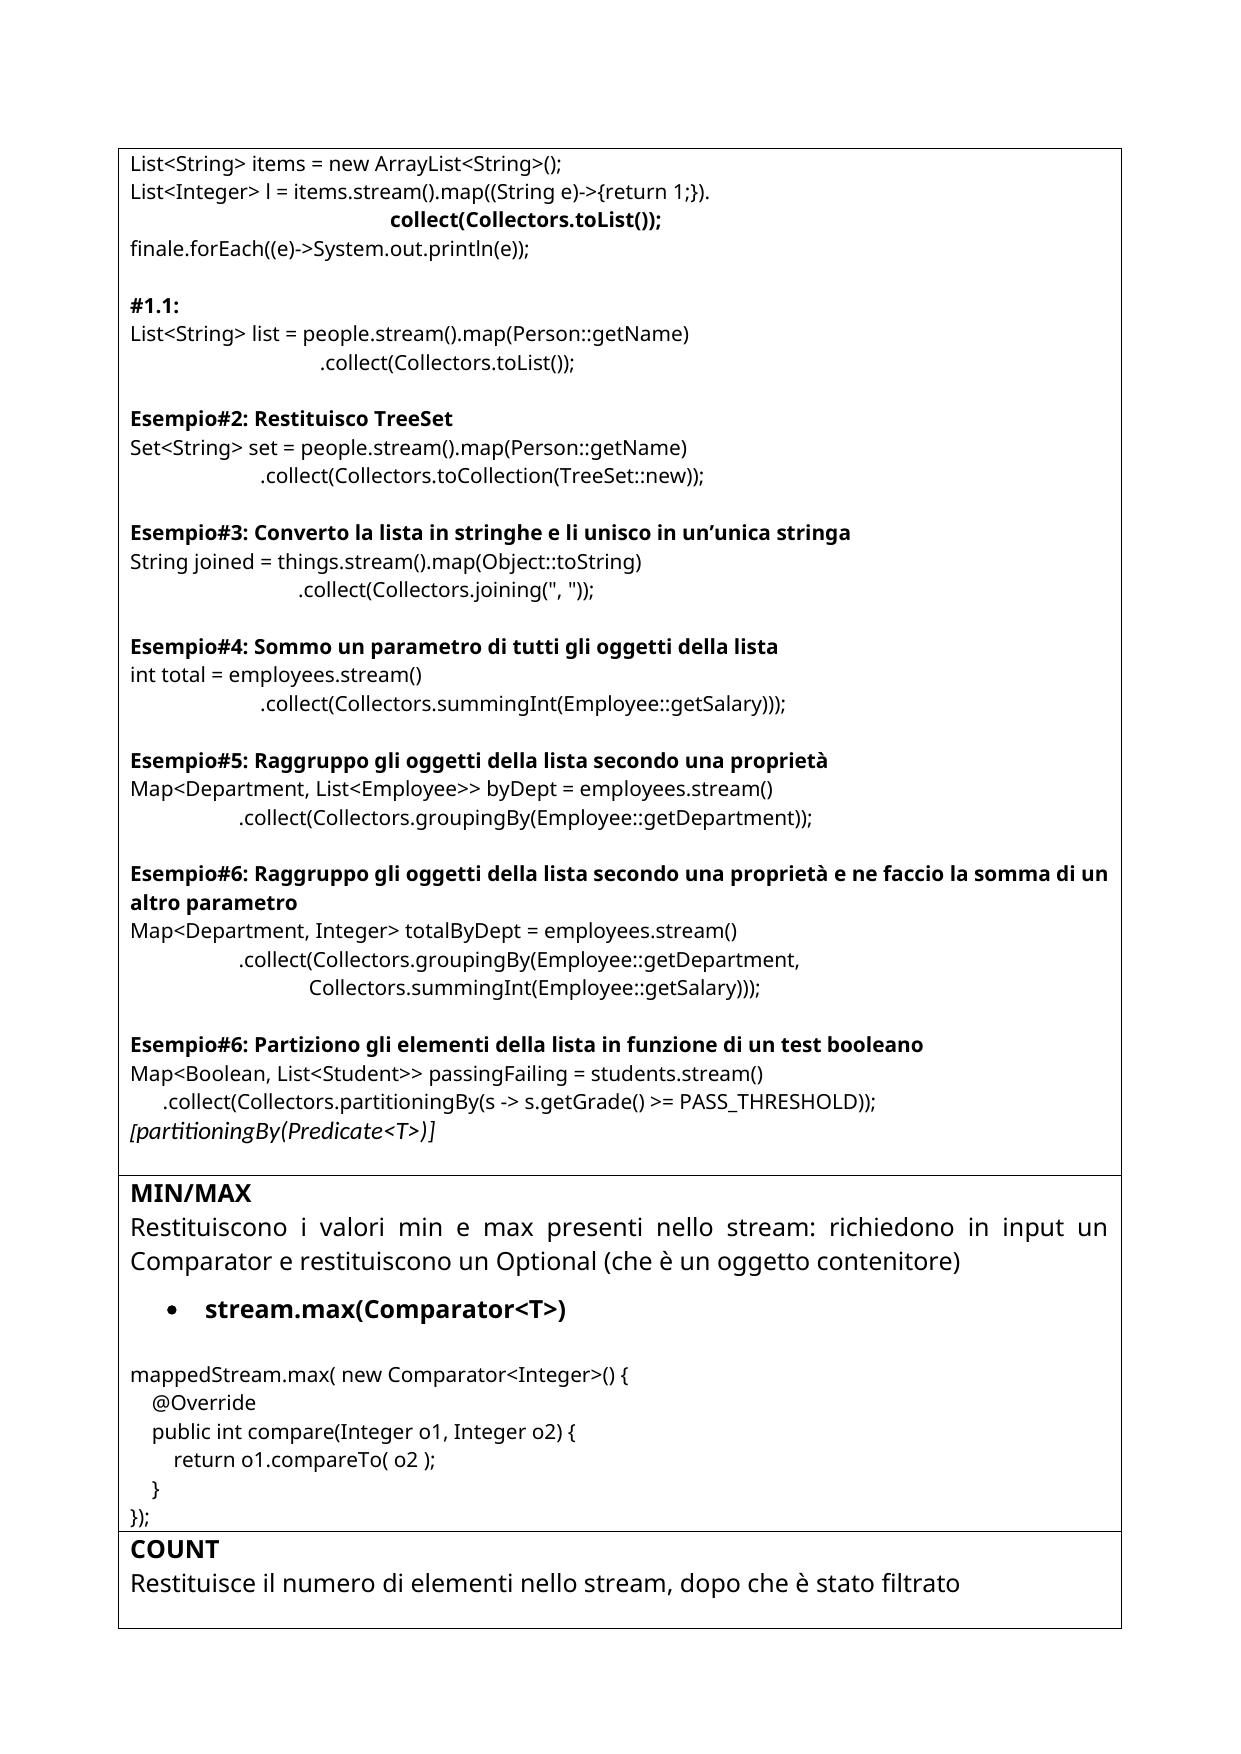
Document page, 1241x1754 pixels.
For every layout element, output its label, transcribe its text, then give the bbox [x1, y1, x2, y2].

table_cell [119, 149, 1121, 1174]
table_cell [119, 1532, 1121, 1628]
table_cell MIN/MAX Restituiscono i valori min e max presenti nello stream: richiedono in input un Comparator e restituiscono un Optional (che è un oggetto contenitore) stream.max(Comparator<T>) mappedStream.max( new Comparator<Integer>() { @Override public int compare(Integer o1, Integer o2) { return o1.compareTo( o2 ); } }); [119, 1176, 1121, 1531]
